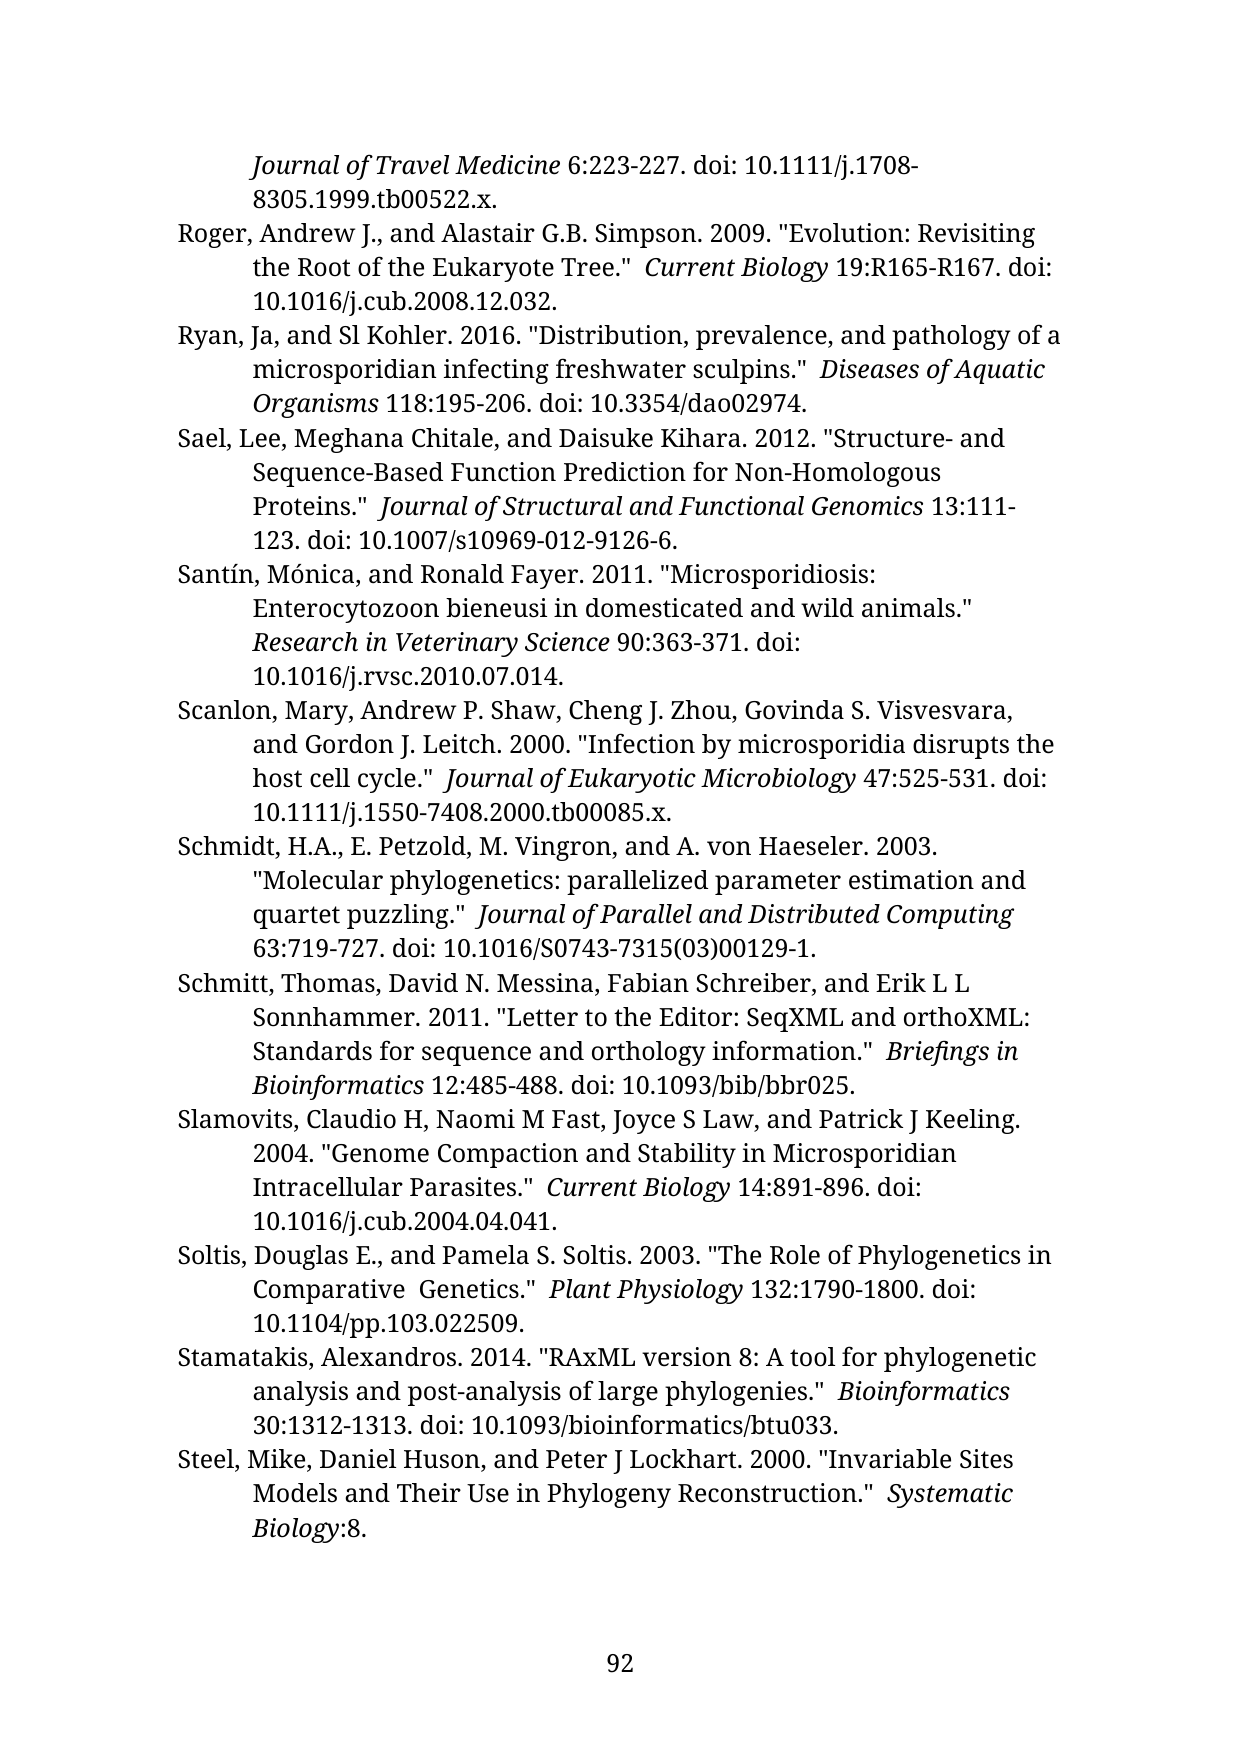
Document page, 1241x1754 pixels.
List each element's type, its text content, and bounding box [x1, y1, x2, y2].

text Stamatakis, Alexandros. 2014. "RAxML version 8: A tool for phylogenetic analysis and post-analysis of large phylogenies." Bioinformatics 30:1312-1313. doi: 10.1093/bioinformatics/btu033. [177, 1340, 1063, 1442]
text Schmitt, Thomas, David N. Messina, Fabian Schreiber, and Erik L L Sonnhammer. 2011. "Letter to the Editor: SeqXML and orthoXML: Standards for sequence and orthology information." Briefings in Bioinformatics 12:485-488. doi: 10.1093/bib/bbr025. [177, 965, 1063, 1101]
text Schmidt, H.A., E. Petzold, M. Vingron, and A. von Haeseler. 2003. "Molecular phylogenetics: parallelized parameter estimation and quartet puzzling." Journal of Parallel and Distributed Computing 63:719-727. doi: 10.1016/S0743-7315(03)00129-1. [177, 829, 1063, 965]
text Sael, Lee, Meghana Chitale, and Daisuke Kihara. 2012. "Structure- and Sequence-Based Function Prediction for Non-Homologous Proteins." Journal of Structural and Functional Genomics 13:111-123. doi: 10.1007/s10969-012-9126-6. [177, 420, 1063, 556]
text Ryan, Ja, and Sl Kohler. 2016. "Distribution, prevalence, and pathology of a microsporidian infecting freshwater sculpins." Diseases of Aquatic Organisms 118:195-206. doi: 10.3354/dao02974. [177, 318, 1063, 420]
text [177, 148, 1063, 216]
text Roger, Andrew J., and Alastair G.B. Simpson. 2009. "Evolution: Revisiting the Root of the Eukaryote Tree." Current Biology 19:R165-R167. doi: 10.1016/j.cub.2008.12.032. [177, 216, 1063, 318]
text Steel, Mike, Daniel Huson, and Peter J Lockhart. 2000. "Invariable Sites Models and Their Use in Phylogeny Reconstruction." Systematic Biology:8. [177, 1442, 1063, 1544]
text Santín, Mónica, and Ronald Fayer. 2011. "Microsporidiosis: Enterocytozoon bieneusi in domesticated and wild animals." Research in Veterinary Science 90:363-371. doi: 10.1016/j.rvsc.2010.07.014. [177, 556, 1063, 693]
text Slamovits, Claudio H, Naomi M Fast, Joyce S Law, and Patrick J Keeling. 2004. "Genome Compaction and Stability in Microsporidian Intracellular Parasites." Current Biology 14:891-896. doi: 10.1016/j.cub.2004.04.041. [177, 1101, 1063, 1238]
text Soltis, Douglas E., and Pamela S. Soltis. 2003. "The Role of Phylogenetics in Comparative Genetics." Plant Physiology 132:1790-1800. doi: 10.1104/pp.103.022509. [177, 1238, 1063, 1340]
text Scanlon, Mary, Andrew P. Shaw, Cheng J. Zhou, Govinda S. Visvesvara, and Gordon J. Leitch. 2000. "Infection by microsporidia disrupts the host cell cycle." Journal of Eukaryotic Microbiology 47:525-531. doi: 10.1111/j.1550-7408.2000.tb00085.x. [177, 693, 1063, 829]
